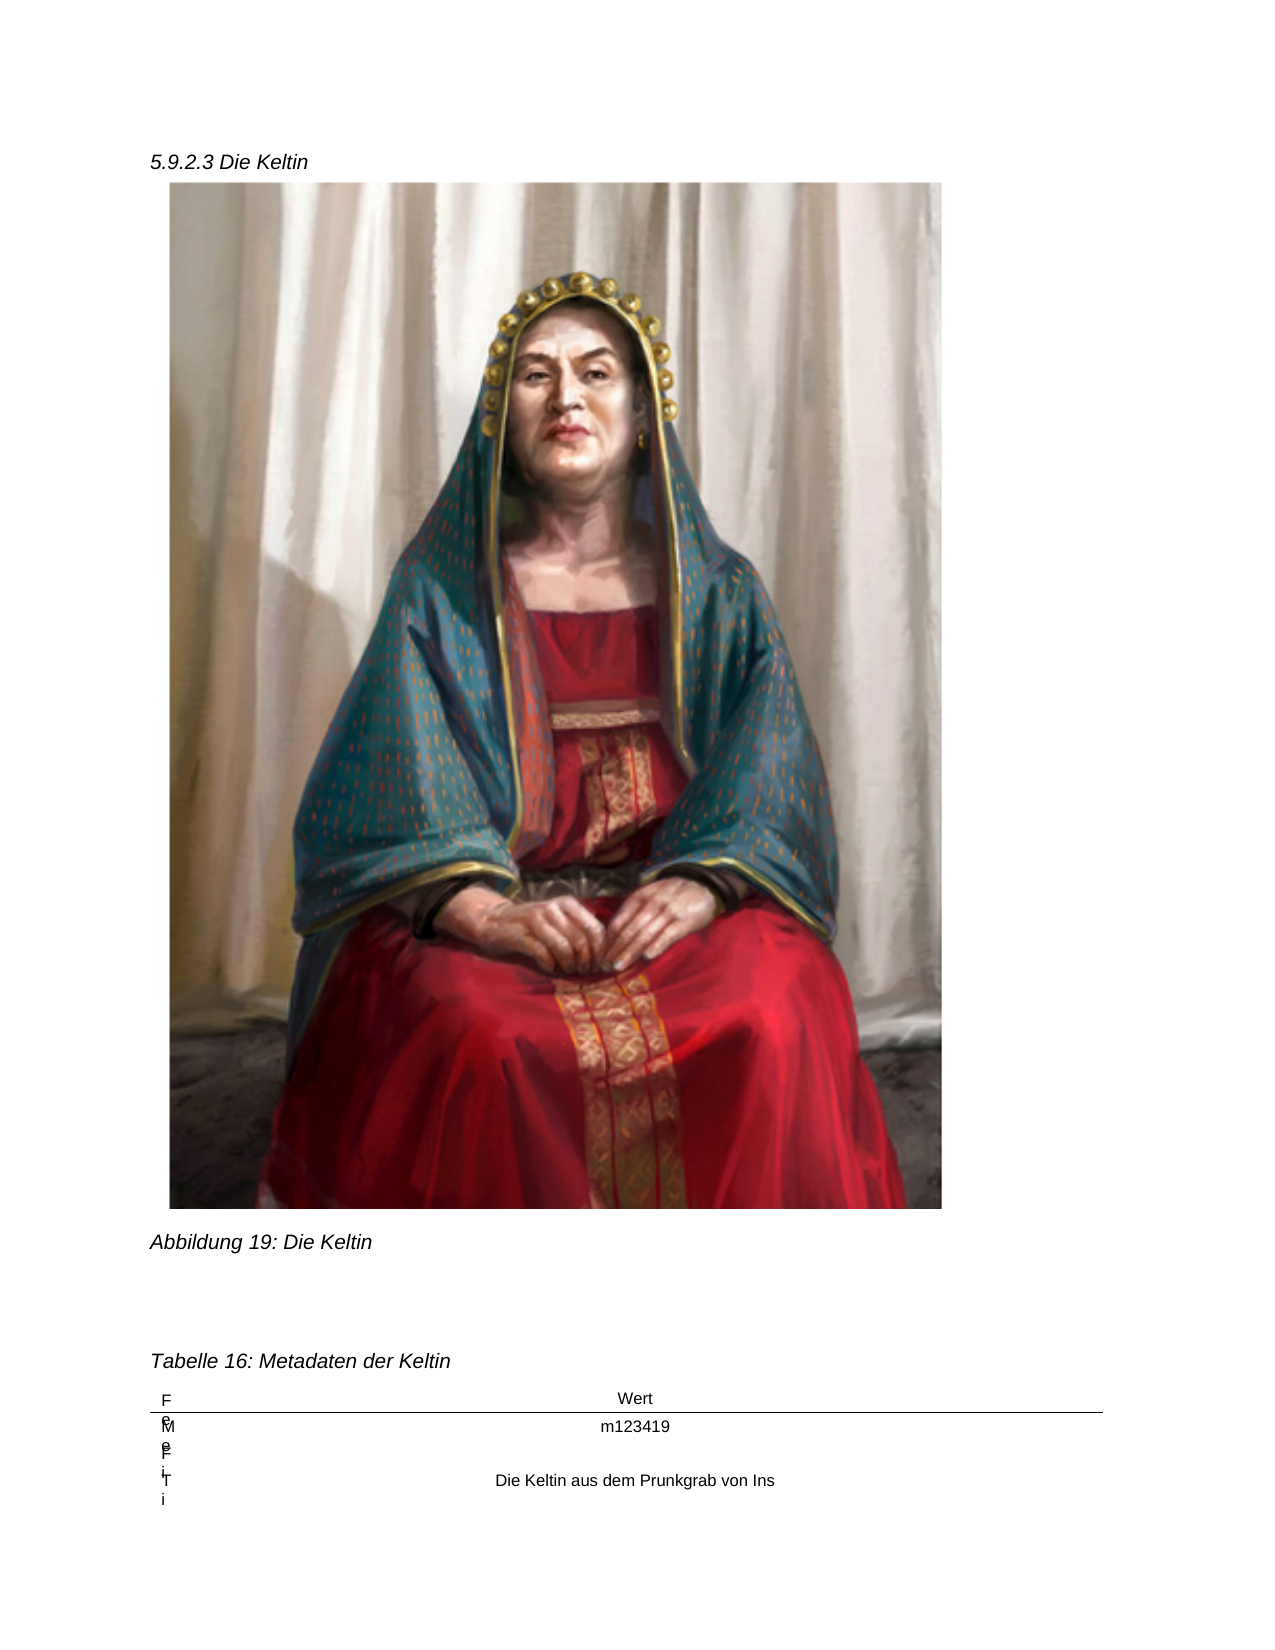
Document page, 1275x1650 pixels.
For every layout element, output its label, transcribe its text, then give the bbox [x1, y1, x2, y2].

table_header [139, 1328, 1114, 1493]
table_header Abbildung 19: Die Keltin [139, 178, 1114, 1266]
picture [168, 181, 942, 1209]
subtitle 5.9.2.3 Die Keltin [150, 150, 1125, 174]
